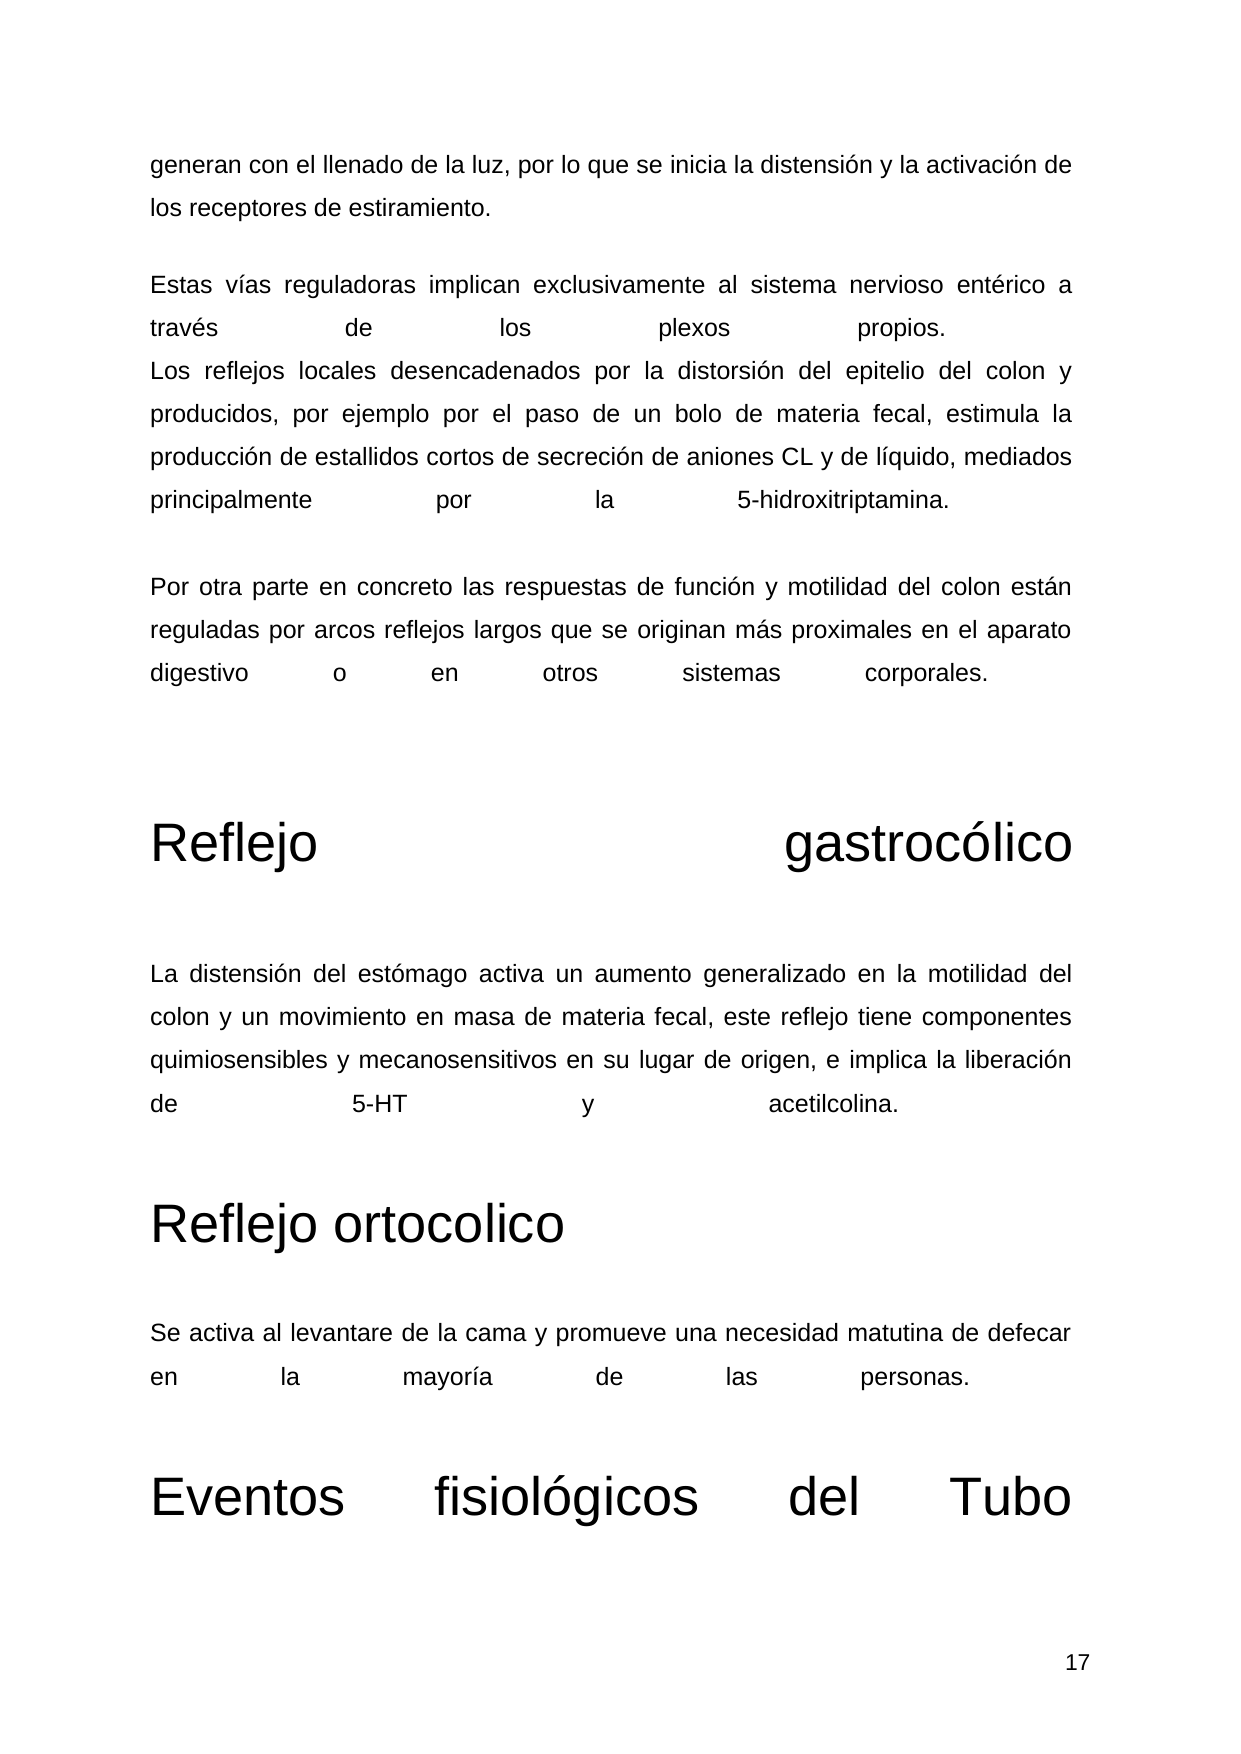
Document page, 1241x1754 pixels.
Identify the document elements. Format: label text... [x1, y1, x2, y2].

text Estas vías reguladoras implican exclusivamente al sistema nervioso entérico a través de los plexos propios. Los reflejos locales desencadenados por la distorsión del epitelio del colon y producidos, por ejemplo por el paso de un bolo de materia fecal, estimula la producción de estallidos cortos de secreción de aniones CL y de líquido, mediados principalmente por la 5-hidroxitriptamina. Por otra parte en concreto las respuestas de función y motilidad del colon están reguladas por arcos reflejos largos que se originan más proximales en el aparato digestivo o en otros sistemas corporales. Reflejo gastrocólico [150, 269, 1073, 913]
text La distensión del estómago activa un aumento generalizado en la motilidad del colon y un movimiento en masa de materia fecal, este reflejo tiene componentes quimiosensibles y mecanosensitivos en su lugar de origen, e implica la liberación de 5-HT y acetilcolina. Reflejo ortocolico [150, 959, 1073, 1254]
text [150, 1318, 1073, 1527]
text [150, 150, 1073, 222]
